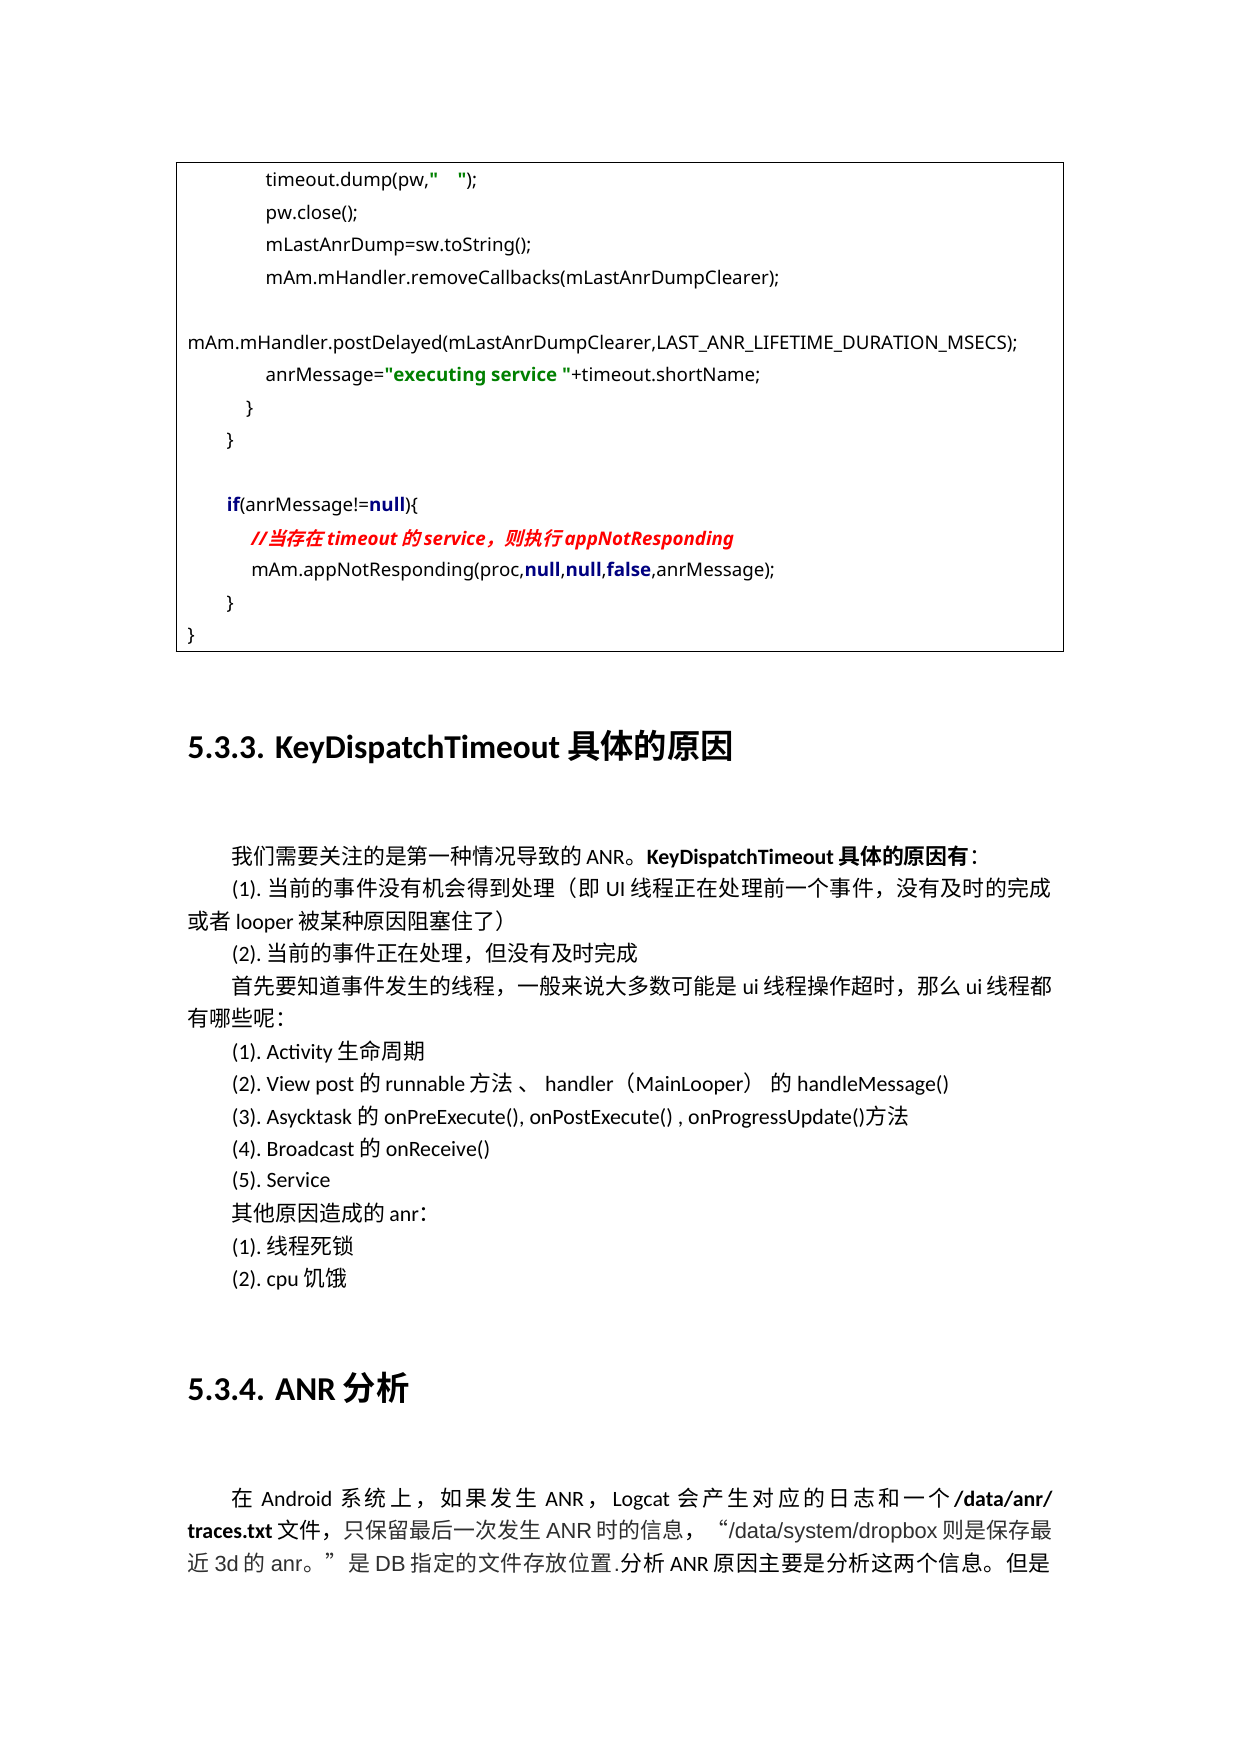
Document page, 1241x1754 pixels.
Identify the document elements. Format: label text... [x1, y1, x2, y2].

text (2). cpu 饥饿 [187, 1261, 1053, 1293]
text (2). View post 的runnable方法 、 handler（MainLooper） 的 handleMessage() [187, 1066, 1053, 1098]
subtitle KeyDispatchTimeout具体的原因 [187, 711, 1053, 776]
text (4). Broadcast 的onReceive() [187, 1131, 1053, 1163]
text 其他原因造成的anr： [187, 1196, 1053, 1228]
text (2). 当前的事件正在处理，但没有及时完成 [187, 936, 1053, 968]
text (3). Asycktask 的 onPreExecute(), onPostExecute() , onProgressUpdate()方法 [187, 1098, 1053, 1131]
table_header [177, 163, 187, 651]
text (1). Activity 生命周期 [187, 1033, 1053, 1066]
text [187, 1480, 1053, 1578]
text 首先要知道事件发生的线程，一般来说大多数可能是ui线程操作超时，那么ui线程都有哪些呢： [187, 968, 1053, 1033]
text (1). 当前的事件没有机会得到处理（即UI线程正在处理前一个事件，没有及时的完成或者looper被某种原因阻塞住了） [187, 871, 1053, 936]
text (1). 线程死锁 [187, 1228, 1053, 1261]
text 我们需要关注的是第一种情况导致的ANR。KeyDispatchTimeout具体的原因有： [187, 838, 1053, 871]
subtitle ANR分析 [187, 1353, 1053, 1418]
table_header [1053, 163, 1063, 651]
text (5). Service [187, 1163, 1053, 1196]
